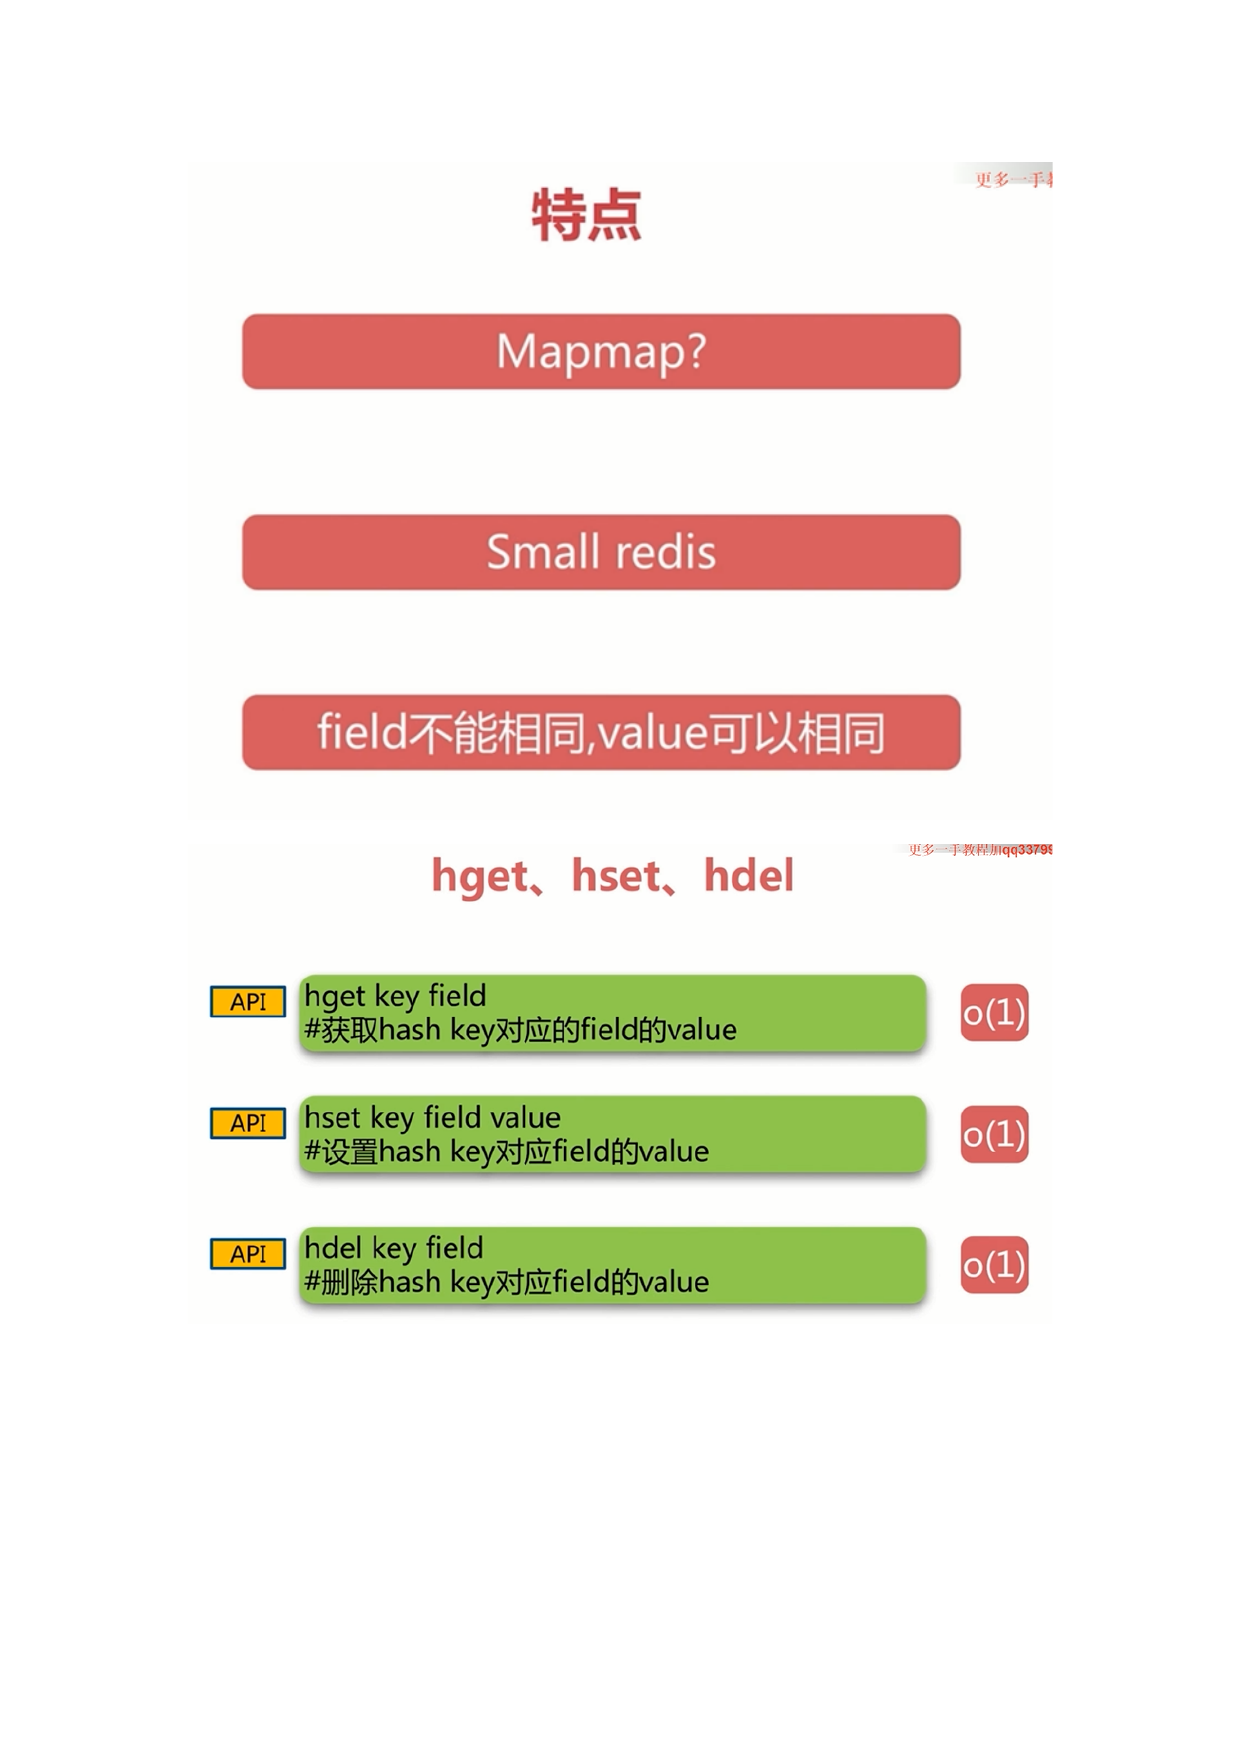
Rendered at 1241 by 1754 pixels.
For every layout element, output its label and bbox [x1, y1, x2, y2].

picture [187, 162, 1053, 820]
picture [187, 844, 1053, 1324]
